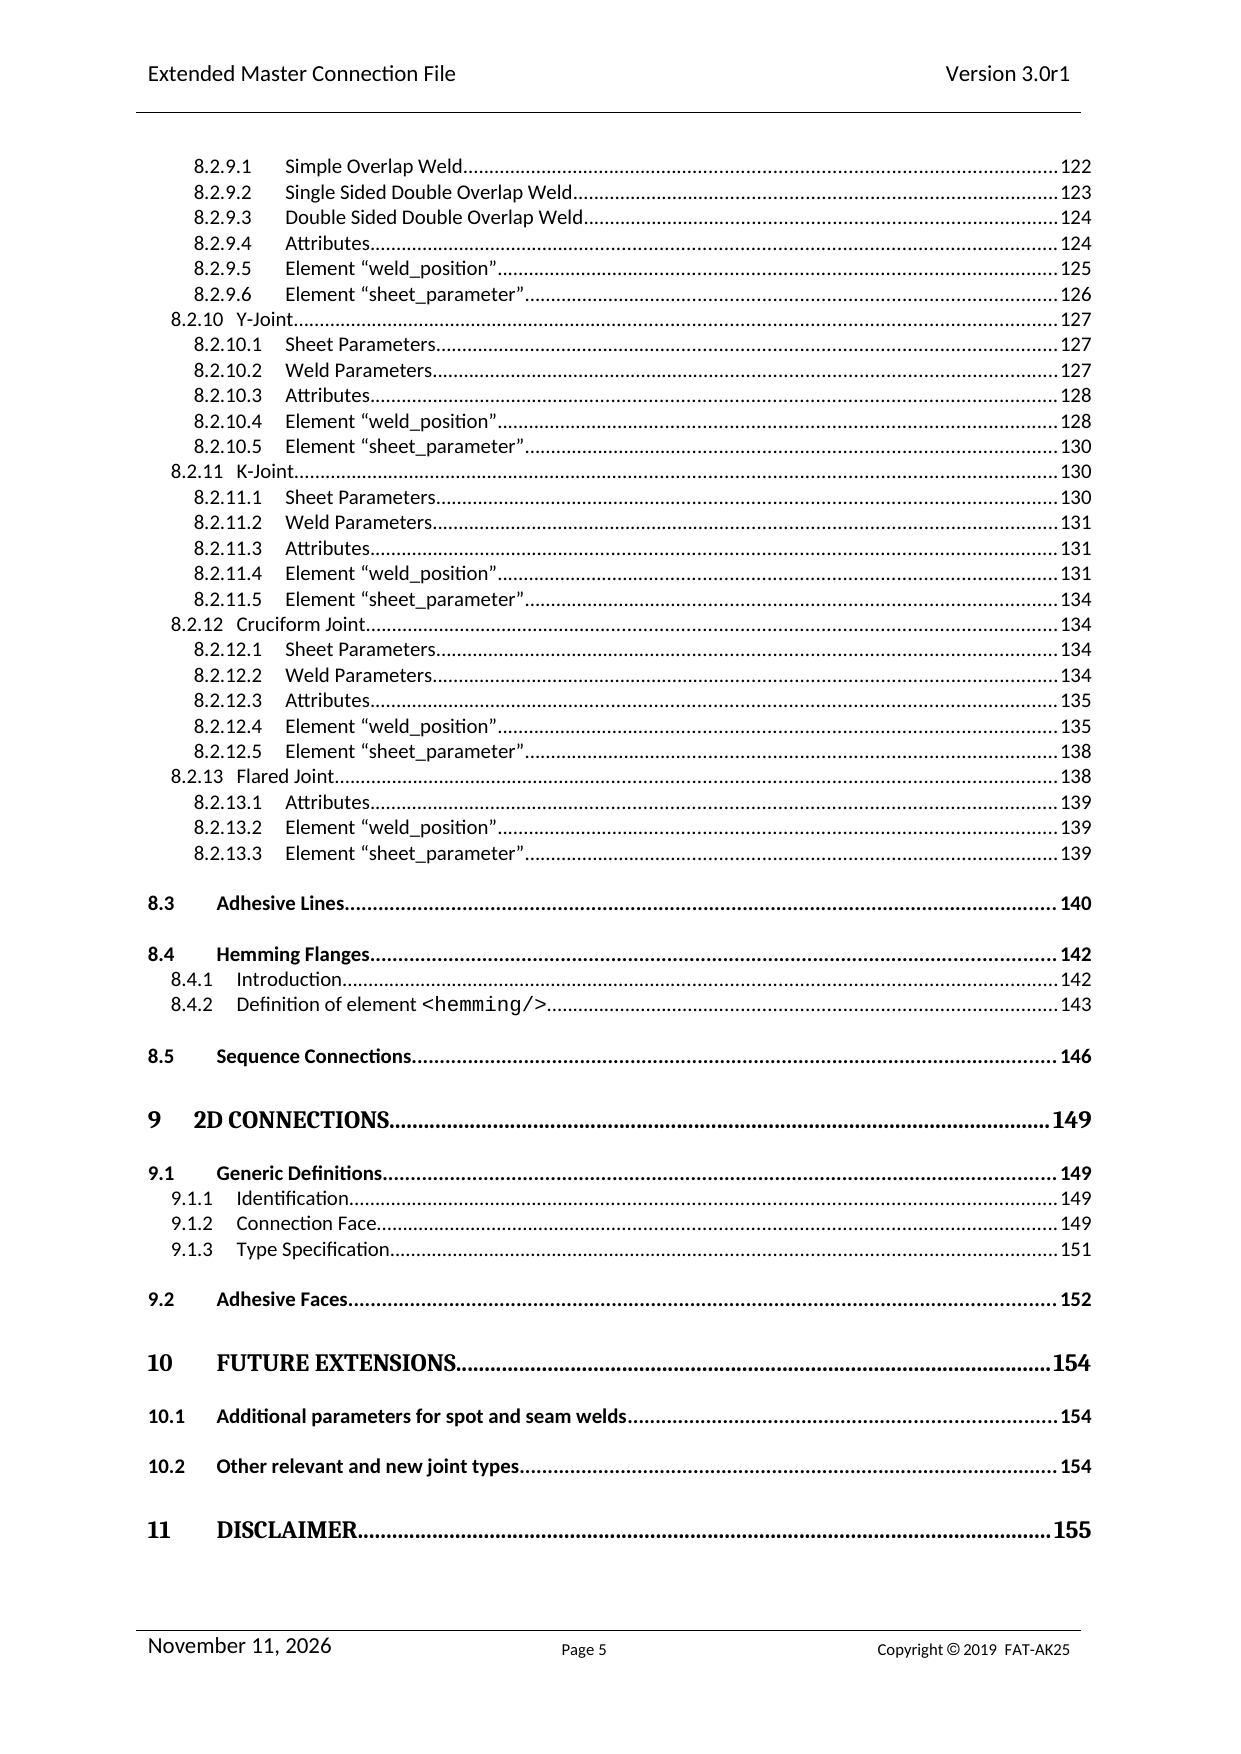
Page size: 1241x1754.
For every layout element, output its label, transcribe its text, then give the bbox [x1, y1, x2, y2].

text 9.1.1 Identification 149 [171, 1185, 1092, 1211]
text 8.2.12.4 Element “weld_position” 135 [193, 713, 1092, 738]
text 8.5 Sequence Connections 146 [148, 1043, 1092, 1068]
text 8.2.9.1 Simple Overlap Weld 122 [193, 154, 1092, 179]
text 8.2.10.1 Sheet Parameters 127 [193, 332, 1092, 357]
text 8.2.10.3 Attributes 128 [193, 382, 1092, 408]
text 8.2.12.5 Element “sheet_parameter” 138 [193, 738, 1092, 764]
text 10.2 Other relevant and new joint types 154 [148, 1453, 1092, 1479]
text 8.2.13 Flared Joint 138 [171, 764, 1092, 789]
text 8.2.12.1 Sheet Parameters 134 [193, 637, 1092, 662]
text 8.2.9.6 Element “sheet_parameter” 126 [193, 281, 1092, 306]
text 8.2.12 Cruciform Joint 134 [171, 611, 1092, 637]
text 8.3 Adhesive Lines 140 [148, 890, 1092, 916]
text 8.2.9.2 Single Sided Double Overlap Weld 123 [193, 179, 1092, 204]
text 8.2.10 Y-Joint 127 [171, 306, 1092, 332]
text 8.2.12.2 Weld Parameters 134 [193, 662, 1092, 687]
text 8.2.13.3 Element “sheet_parameter” 139 [193, 840, 1092, 865]
text 10.1 Additional parameters for spot and seam welds 154 [148, 1403, 1092, 1428]
text 8.2.9.5 Element “weld_position” 125 [193, 255, 1092, 281]
text 8.2.11.3 Attributes 131 [193, 535, 1092, 560]
text 8.2.11.5 Element “sheet_parameter” 134 [193, 586, 1092, 611]
text 8.2.10.2 Weld Parameters 127 [193, 357, 1092, 382]
text 9.2 Adhesive Faces 152 [148, 1286, 1092, 1312]
text 8.4 Hemming Flanges 142 [148, 941, 1092, 966]
text 8.2.9.3 Double Sided Double Overlap Weld 124 [193, 204, 1092, 230]
text 11 Disclaimer 155 [148, 1516, 1092, 1545]
text 8.4.1 Introduction 142 [171, 966, 1092, 992]
text 8.2.11.2 Weld Parameters 131 [193, 509, 1092, 535]
text 8.2.10.5 Element “sheet_parameter” 130 [193, 433, 1092, 459]
text 9 2D connections 149 [148, 1106, 1092, 1135]
text 10 Future extensions 154 [148, 1349, 1092, 1378]
text 8.2.11.1 Sheet Parameters 130 [193, 484, 1092, 509]
text 8.2.10.4 Element “weld_position” 128 [193, 408, 1092, 433]
text 9.1.3 Type Specification 151 [171, 1236, 1092, 1261]
text 8.2.11 K-Joint 130 [171, 459, 1092, 484]
text 8.2.13.1 Attributes 139 [193, 789, 1092, 814]
text 8.4.2 Definition of element <hemming/> 143 [171, 992, 1092, 1018]
text 8.2.12.3 Attributes 135 [193, 687, 1092, 713]
text 8.2.11.4 Element “weld_position” 131 [193, 560, 1092, 586]
text 9.1 Generic Definitions 149 [148, 1160, 1092, 1185]
text 8.2.13.2 Element “weld_position” 139 [193, 814, 1092, 840]
text 9.1.2 Connection Face 149 [171, 1211, 1092, 1236]
text 8.2.9.4 Attributes 124 [193, 230, 1092, 255]
